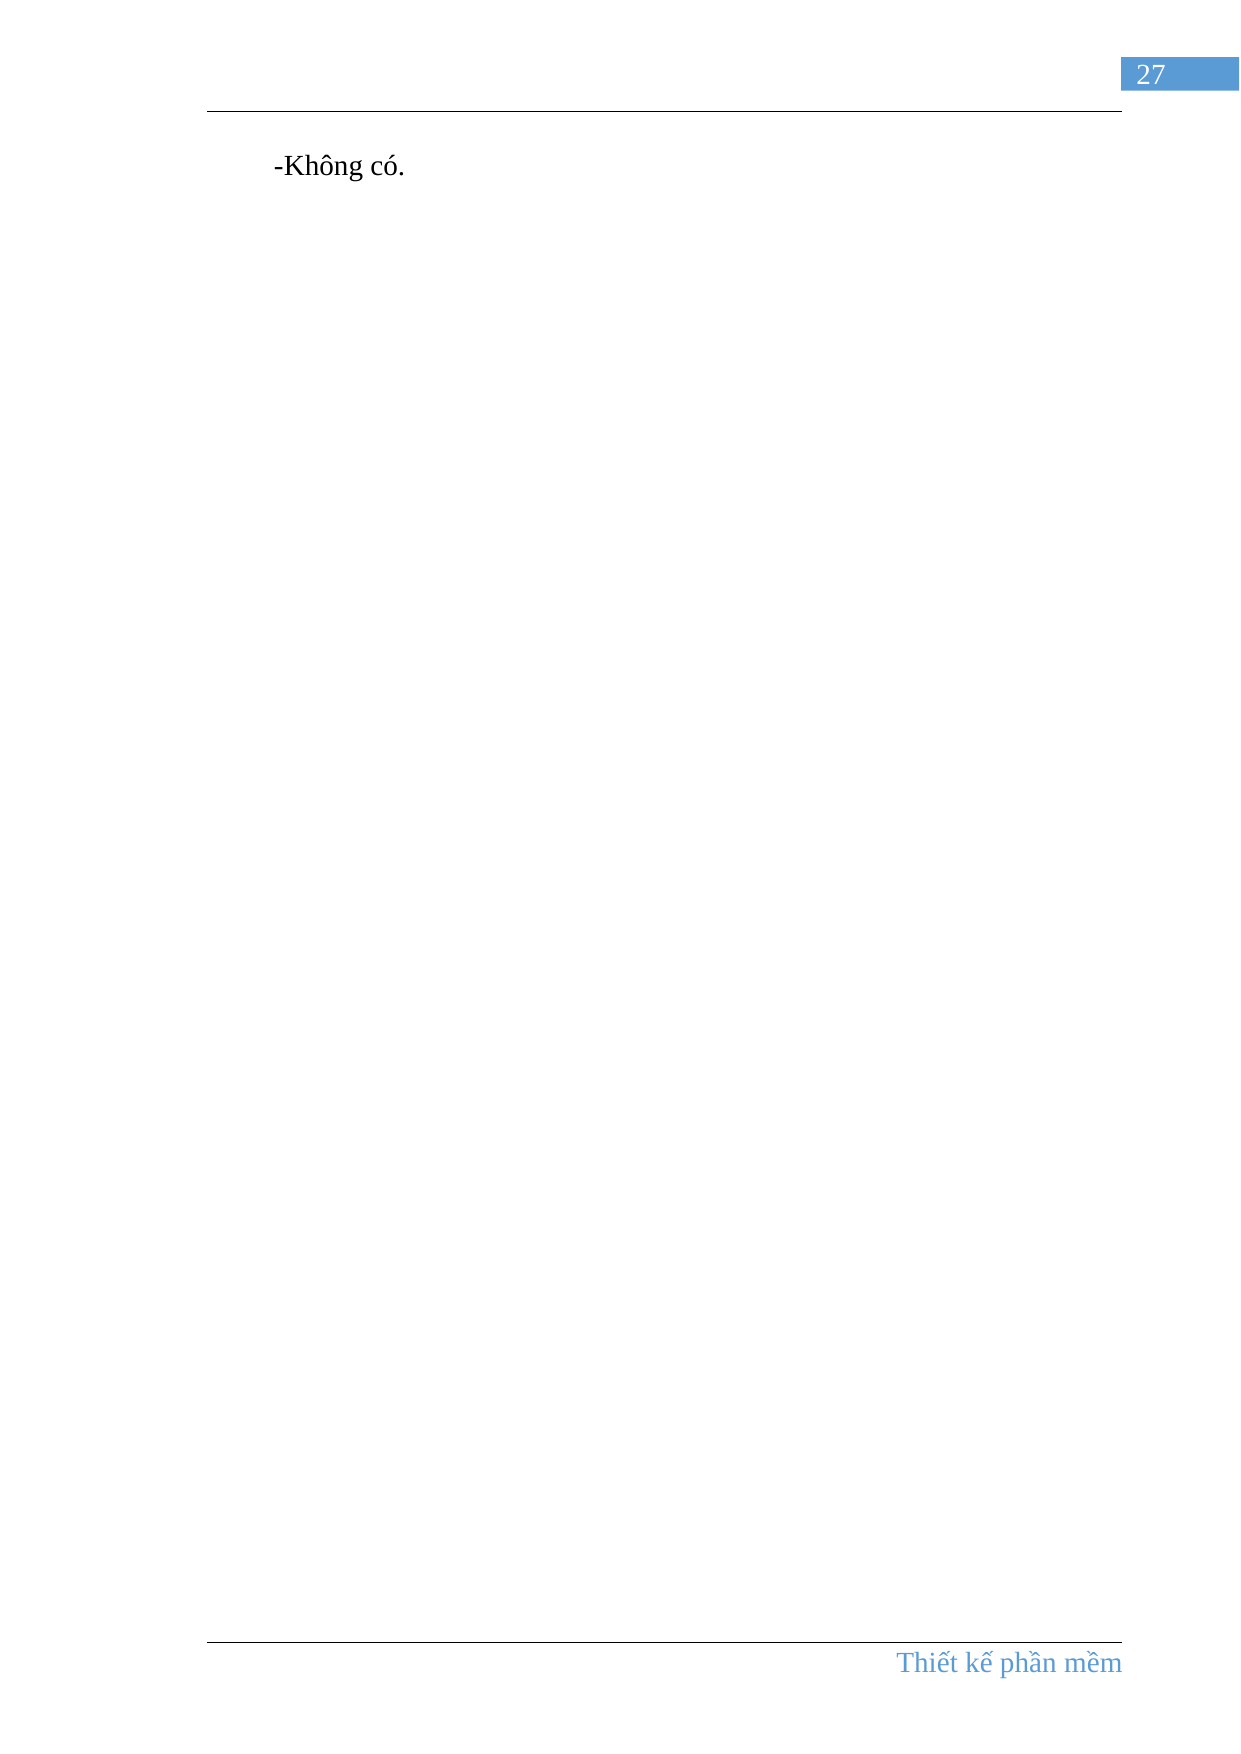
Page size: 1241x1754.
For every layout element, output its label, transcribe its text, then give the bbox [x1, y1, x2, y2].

text -Không có. [274, 148, 1122, 181]
